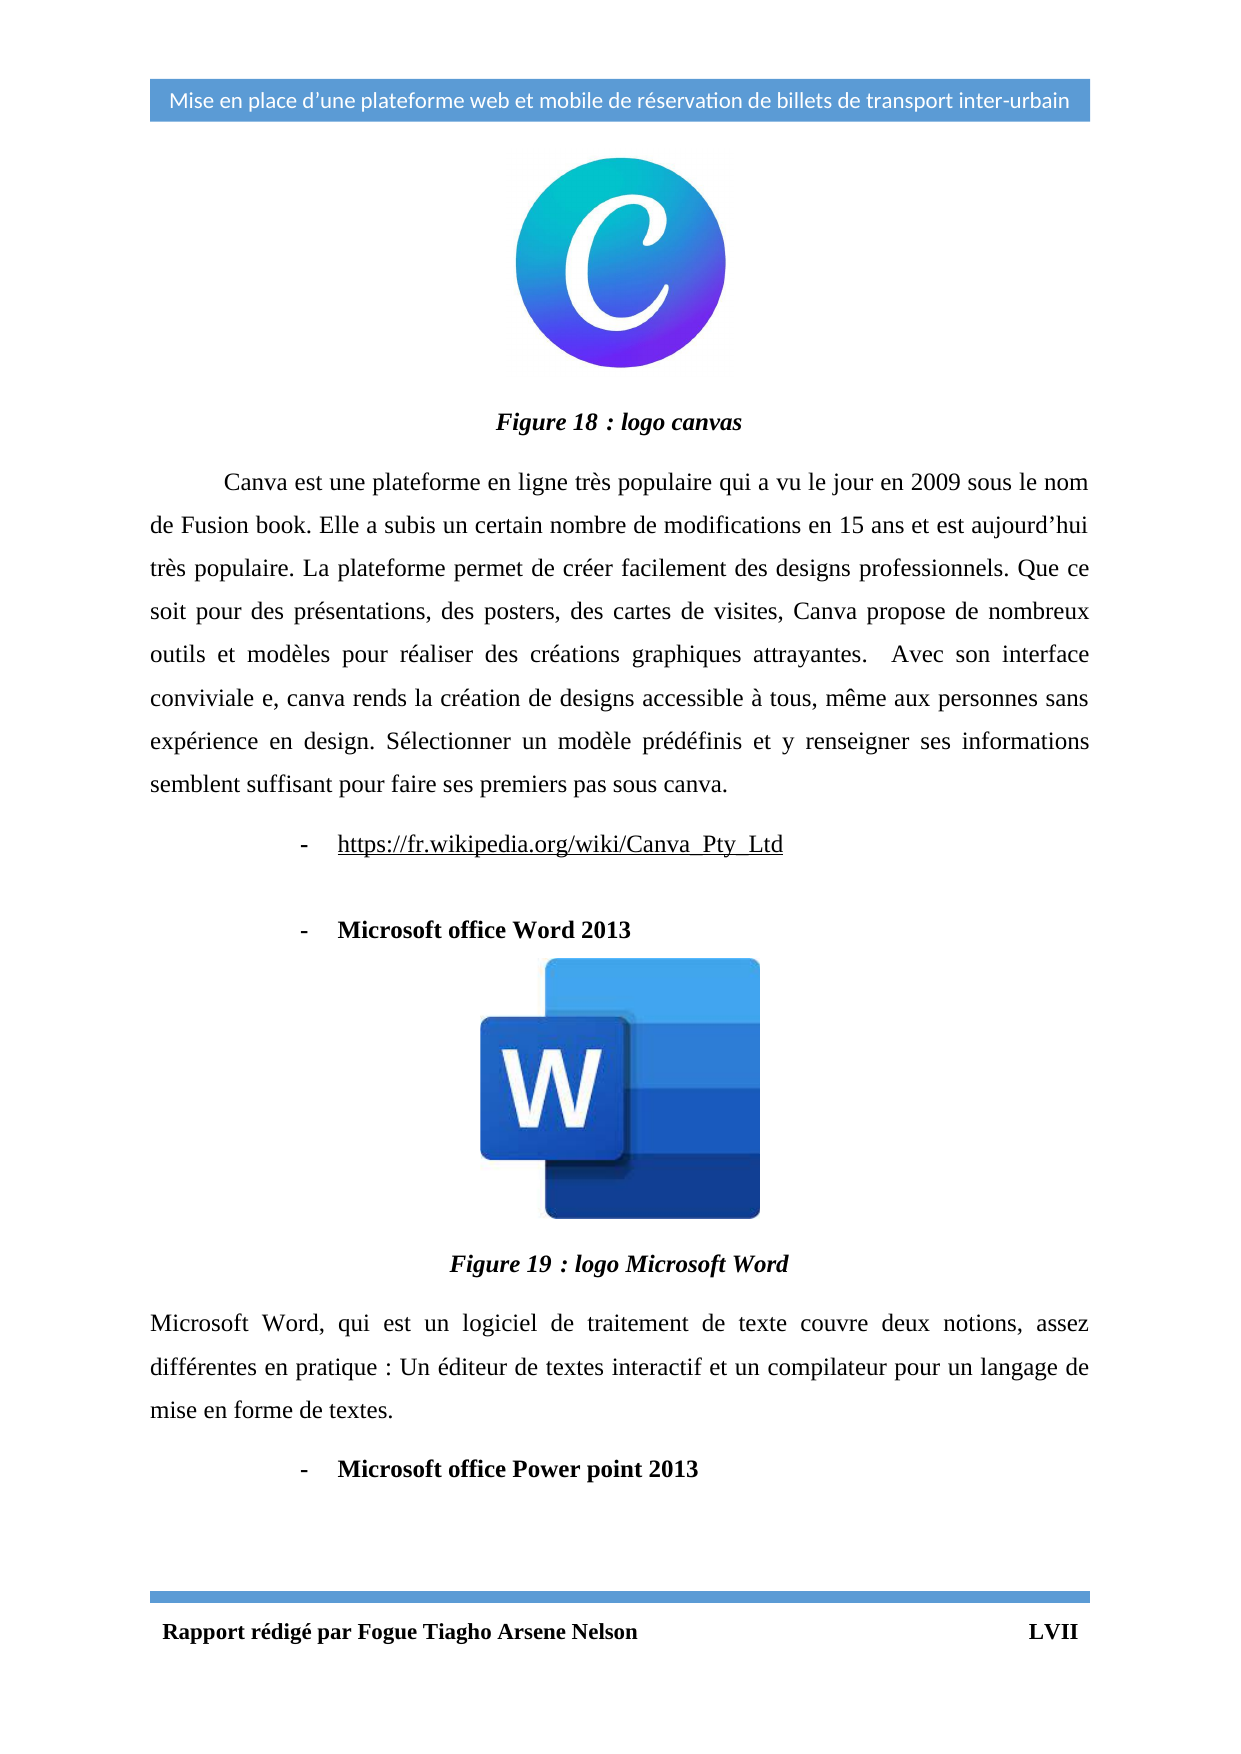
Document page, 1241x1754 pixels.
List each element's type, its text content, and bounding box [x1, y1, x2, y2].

list https://fr.wikipedia.org/wiki/Canva_Pty_Ltd [300, 829, 1090, 857]
list Microsoft office Word 2013 [300, 915, 1090, 944]
list Microsoft office Power point 2013 [300, 1454, 1090, 1483]
list Figure 18 : logo canvas [150, 407, 1090, 436]
picture [480, 958, 760, 1219]
list Figure 19 : logo Microsoft Word [150, 1249, 1090, 1277]
text Canva est une plateforme en ligne très populaire qui a vu le jour en 2009 sous le nom de Fusion book. Elle a subis un certain nombre de modifications en 15 ans et est aujourd’hui très populaire. La plateforme permet de créer facilement des designs professionnels. Que ce soit pour des présentations, des posters, des cartes de visites, Canva propose de nombreux outils et modèles pour réaliser des créations graphiques attrayantes. Avec son interface conviviale e, canva rends la création de designs accessible à tous, même aux personnes sans expérience en design. Sélectionner un modèle prédéfinis et y renseigner ses informations semblent suffisant pour faire ses premiers pas sous canva. [150, 467, 1090, 798]
text Microsoft Word, qui est un logiciel de traitement de texte couvre deux notions, assez différentes en pratique : Un éditeur de textes interactif et un compilateur pour un langage de mise en forme de textes. [150, 1308, 1090, 1423]
picture [506, 148, 735, 377]
